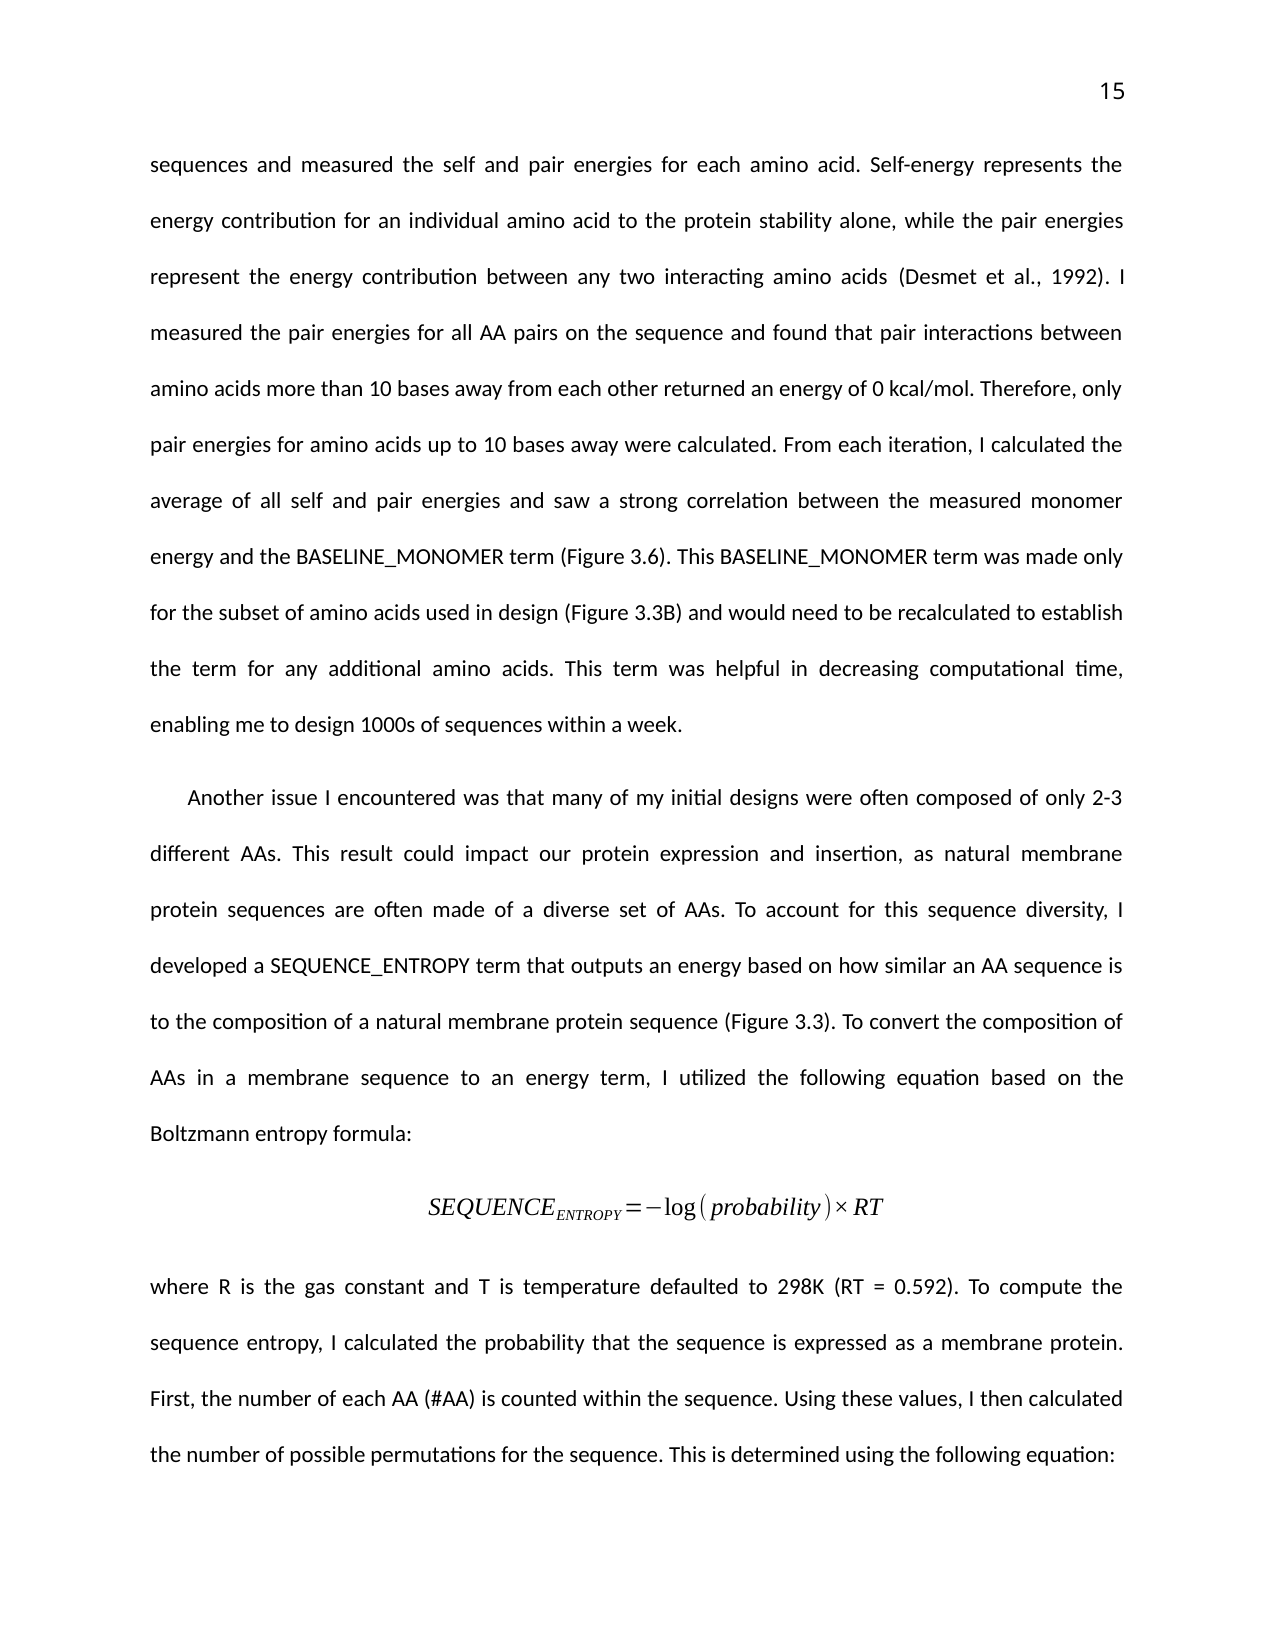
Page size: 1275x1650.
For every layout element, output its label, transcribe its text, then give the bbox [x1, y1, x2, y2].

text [150, 150, 1125, 738]
text Another issue I encountered was that many of my initial designs were often composed of only 2-3 different AAs. This result could impact our protein expression and insertion, as natural membrane protein sequences are often made of a diverse set of AAs. To account for this sequence diversity, I developed a SEQUENCE_ENTROPY term that outputs an energy based on how similar an AA sequence is to the composition of a natural membrane protein sequence (Figure 3.3). To convert the composition of AAs in a membrane sequence to an energy term, I utilized the following equation based on the Boltzmann entropy formula: [150, 783, 1125, 1147]
text where R is the gas constant and T is temperature defaulted to 298K (RT = 0.592). To compute the sequence entropy, I calculated the probability that the sequence is expressed as a membrane protein. First, the number of each AA (#AA) is counted within the sequence. Using these values, I then calculated the number of possible permutations for the sequence. This is determined using the following equation: [150, 1272, 1125, 1468]
